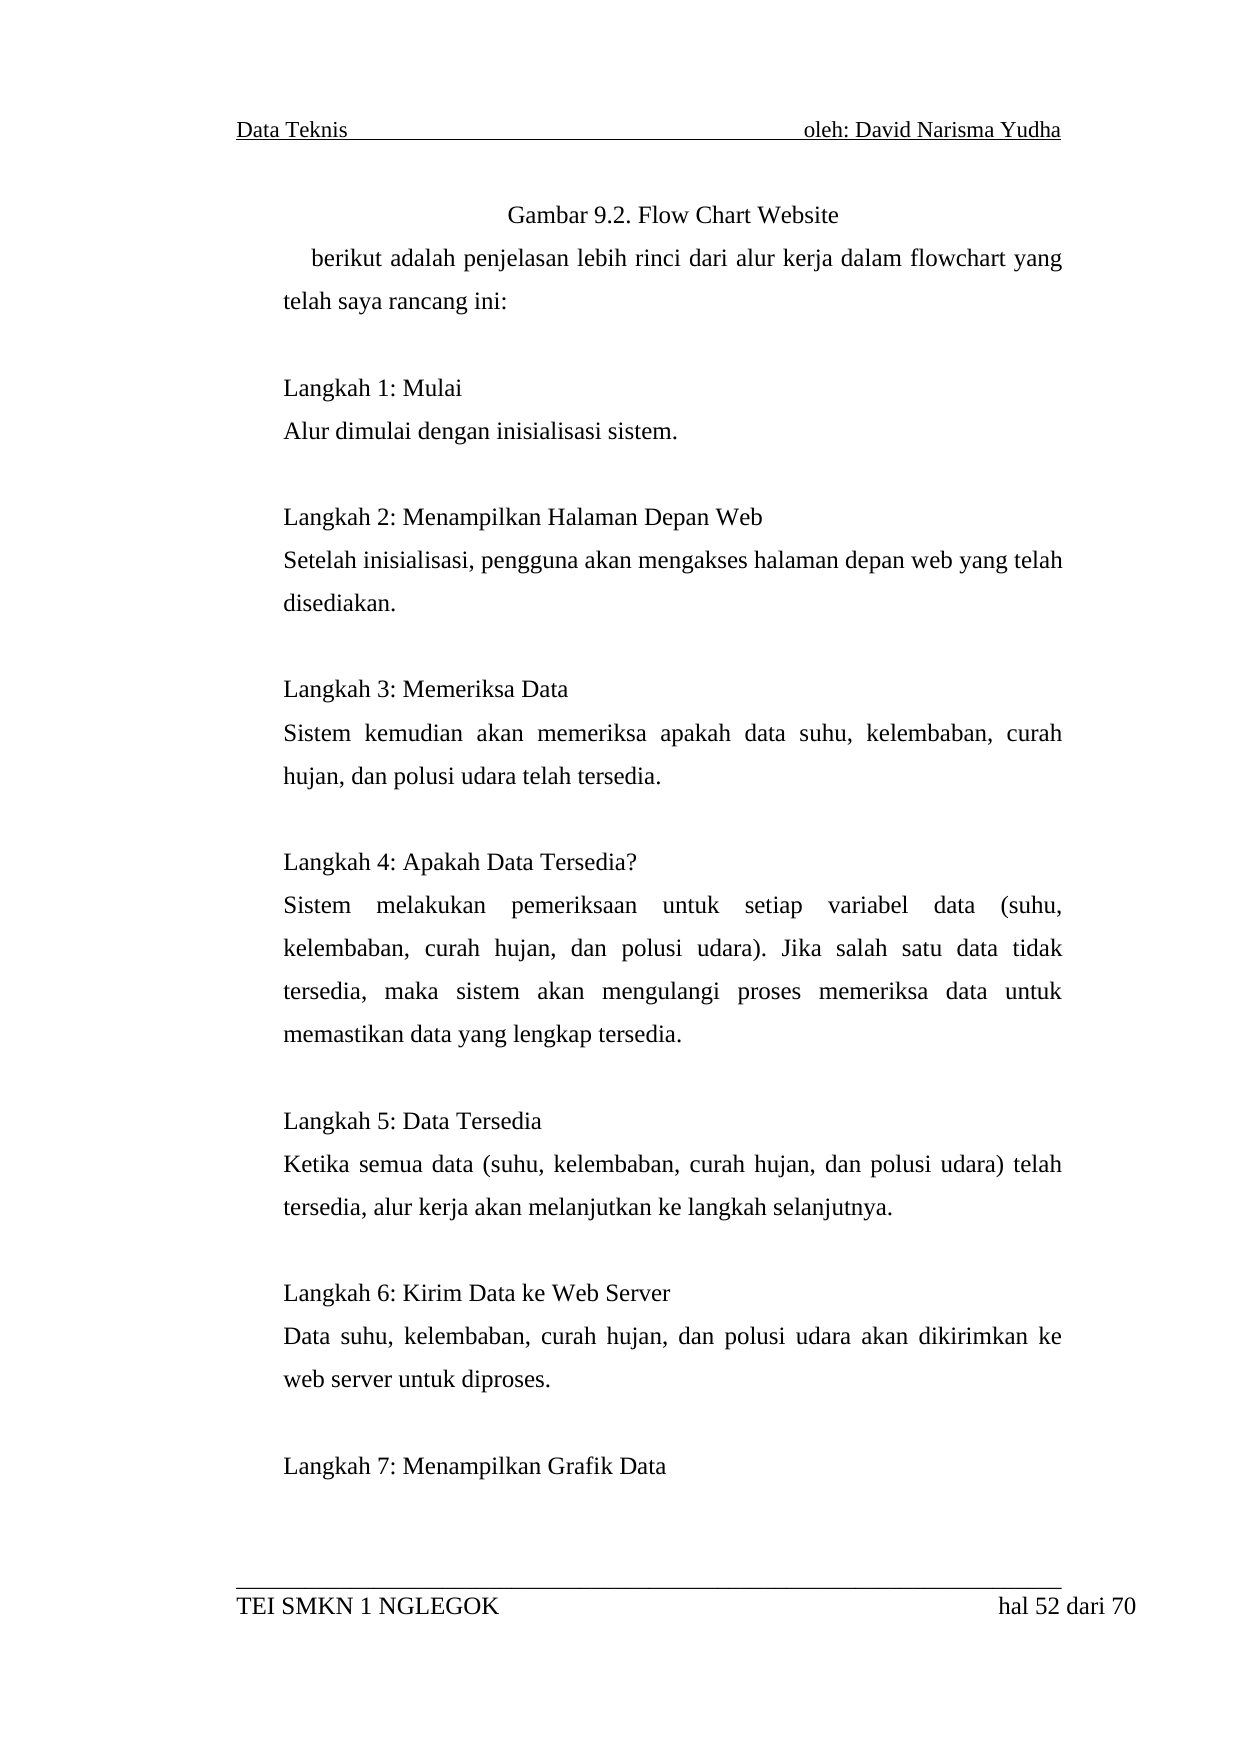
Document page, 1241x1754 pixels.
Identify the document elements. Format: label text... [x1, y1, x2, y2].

list Sistem melakukan pemeriksaan untuk setiap variabel data (suhu, kelembaban, curah hujan, dan polusi udara). Jika salah satu data tidak tersedia, maka sistem akan mengulangi proses memeriksa data untuk memastikan data yang lengkap tersedia. [283, 890, 1063, 1048]
list Langkah 3: Memeriksa Data [283, 674, 1063, 703]
list berikut adalah penjelasan lebih rinci dari alur kerja dalam flowchart yang telah saya rancang ini: [283, 243, 1063, 315]
list Data suhu, kelembaban, curah hujan, dan polusi udara akan dikirimkan ke web server untuk diproses. [283, 1321, 1063, 1393]
list Langkah 7: Menampilkan Grafik Data [283, 1451, 1063, 1479]
list Langkah 5: Data Tersedia [283, 1106, 1063, 1134]
list Gambar 9.2. Flow Chart Website [283, 200, 1063, 229]
list Sistem kemudian akan memeriksa apakah data suhu, kelembaban, curah hujan, dan polusi udara telah tersedia. [283, 718, 1063, 789]
list Langkah 6: Kirim Data ke Web Server [283, 1278, 1063, 1307]
list Alur dimulai dengan inisialisasi sistem. [283, 416, 1063, 444]
list Langkah 2: Menampilkan Halaman Depan Web [283, 502, 1063, 531]
list Setelah inisialisasi, pengguna akan mengakses halaman depan web yang telah disediakan. [283, 545, 1063, 617]
list Langkah 1: Mulai [283, 373, 1063, 401]
list Langkah 4: Apakah Data Tersedia? [283, 847, 1063, 876]
list Ketika semua data (suhu, kelembaban, curah hujan, dan polusi udara) telah tersedia, alur kerja akan melanjutkan ke langkah selanjutnya. [283, 1149, 1063, 1221]
